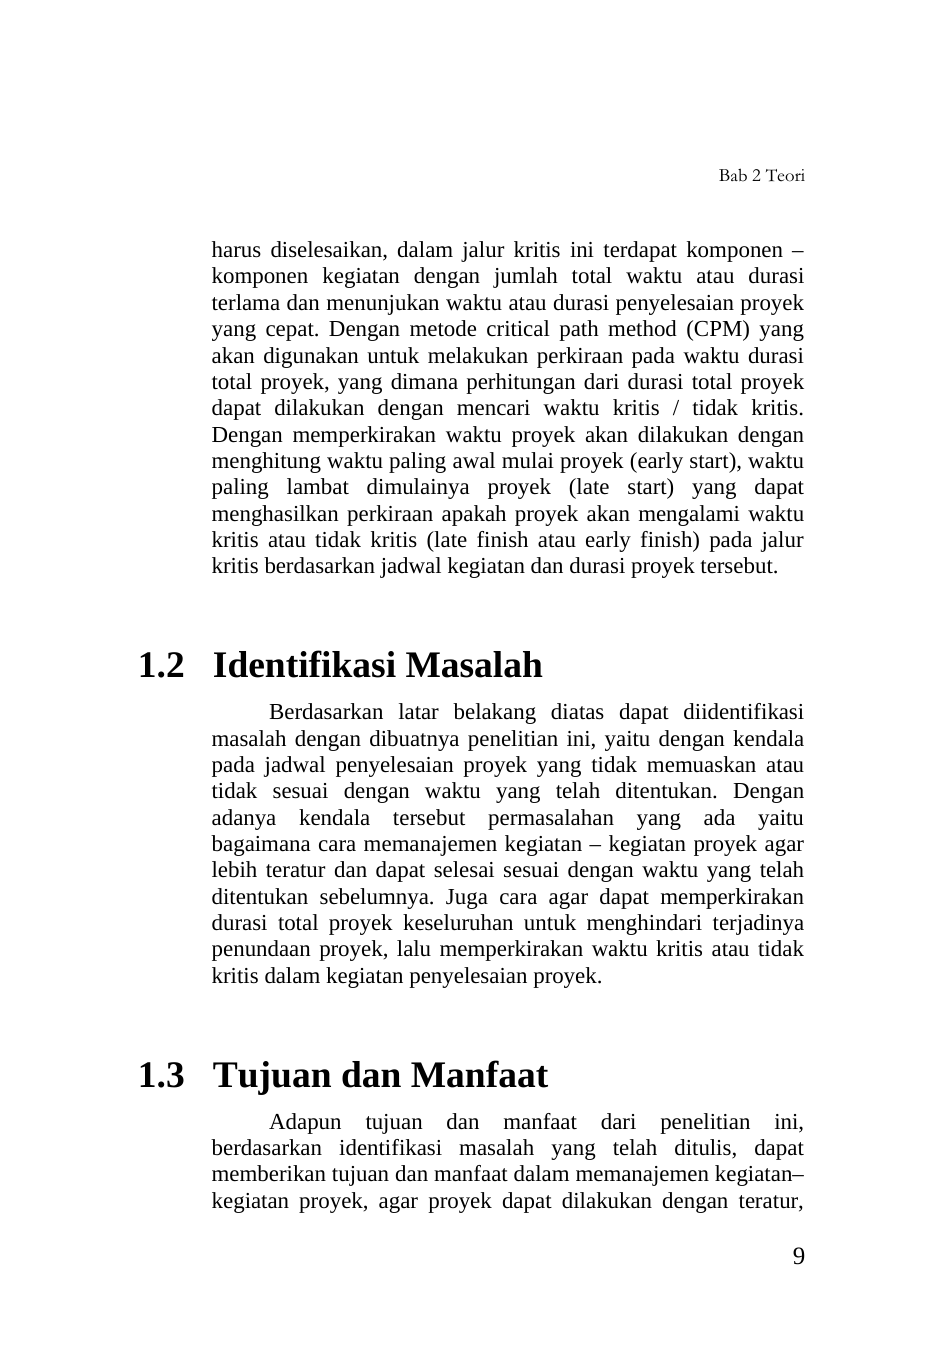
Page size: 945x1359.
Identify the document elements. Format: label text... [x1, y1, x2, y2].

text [211, 236, 805, 579]
text Berdasarkan latar belakang diatas dapat diidentifikasi masalah dengan dibuatnya penelitian ini, yaitu dengan kendala pada jadwal penyelesaian proyek yang tidak memuaskan atau tidak sesuai dengan waktu yang telah ditentukan. Dengan adanya kendala tersebut permasalahan yang ada yaitu bagaimana cara memanajemen kegiatan – kegiatan proyek agar lebih teratur dan dapat selesai sesuai dengan waktu yang telah ditentukan sebelumnya. Juga cara agar dapat memperkirakan durasi total proyek keseluruhan untuk menghindari terjadinya penundaan proyek, lalu memperkirakan waktu kritis atau tidak kritis dalam kegiatan penyelesaian proyek. [211, 698, 805, 988]
subtitle Tujuan dan Manfaat [138, 1052, 805, 1095]
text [211, 1108, 805, 1213]
subtitle Identifikasi Masalah [138, 643, 805, 686]
